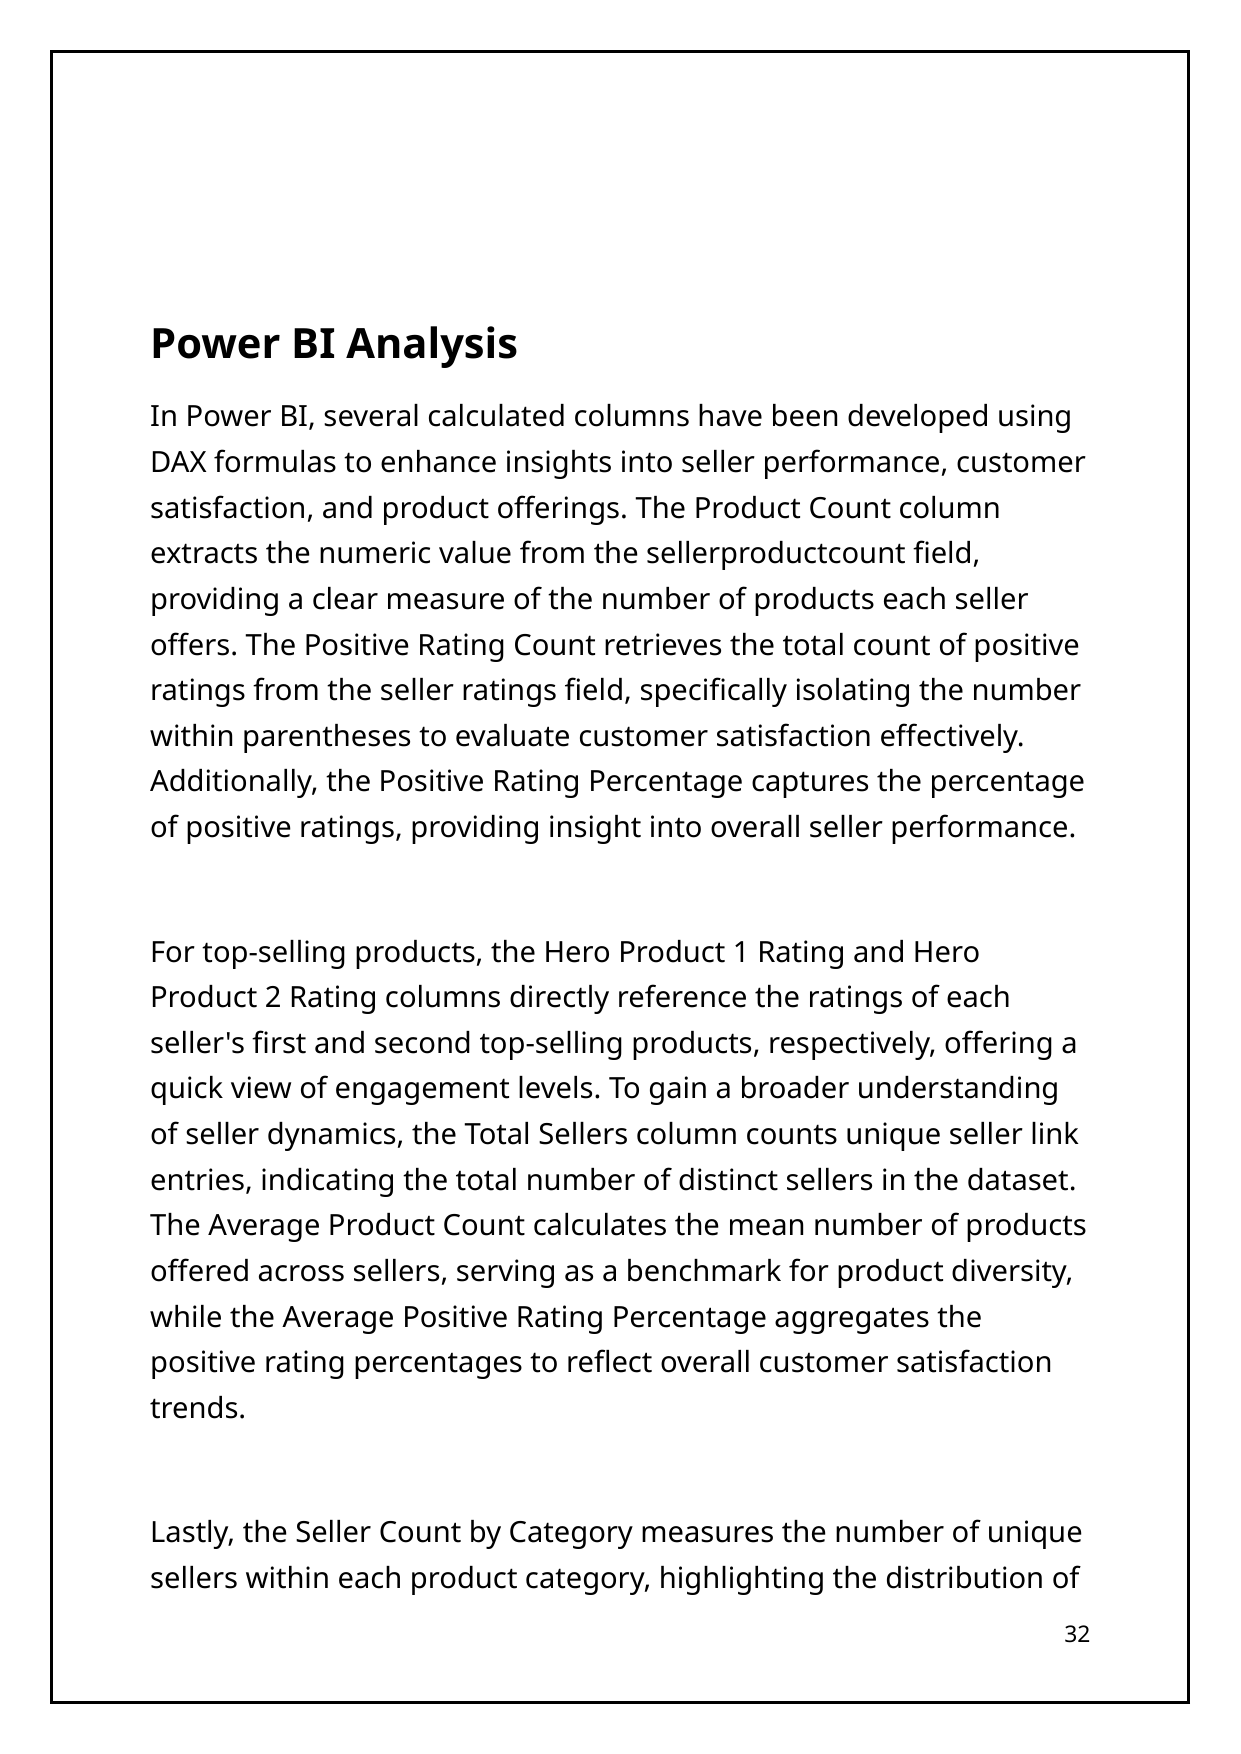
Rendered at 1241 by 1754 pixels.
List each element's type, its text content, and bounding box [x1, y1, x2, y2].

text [150, 1512, 1090, 1597]
text In Power BI, several calculated columns have been developed using DAX formulas to enhance insights into seller performance, customer satisfaction, and product offerings. The Product Count column extracts the numeric value from the sellerproductcount field, providing a clear measure of the number of products each seller offers. The Positive Rating Count retrieves the total count of positive ratings from the seller ratings field, specifically isolating the number within parentheses to evaluate customer satisfaction effectively. Additionally, the Positive Rating Percentage captures the percentage of positive ratings, providing insight into overall seller performance. [150, 396, 1090, 846]
text For top-selling products, the Hero Product 1 Rating and Hero Product 2 Rating columns directly reference the ratings of each seller's first and second top-selling products, respectively, offering a quick view of engagement levels. To gain a broader understanding of seller dynamics, the Total Sellers column counts unique seller link entries, indicating the total number of distinct sellers in the dataset. The Average Product Count calculates the mean number of products offered across sellers, serving as a benchmark for product diversity, while the Average Positive Rating Percentage aggregates the positive rating percentages to reflect overall customer satisfaction trends. [150, 931, 1090, 1427]
text Power BI Analysis [150, 314, 1090, 371]
